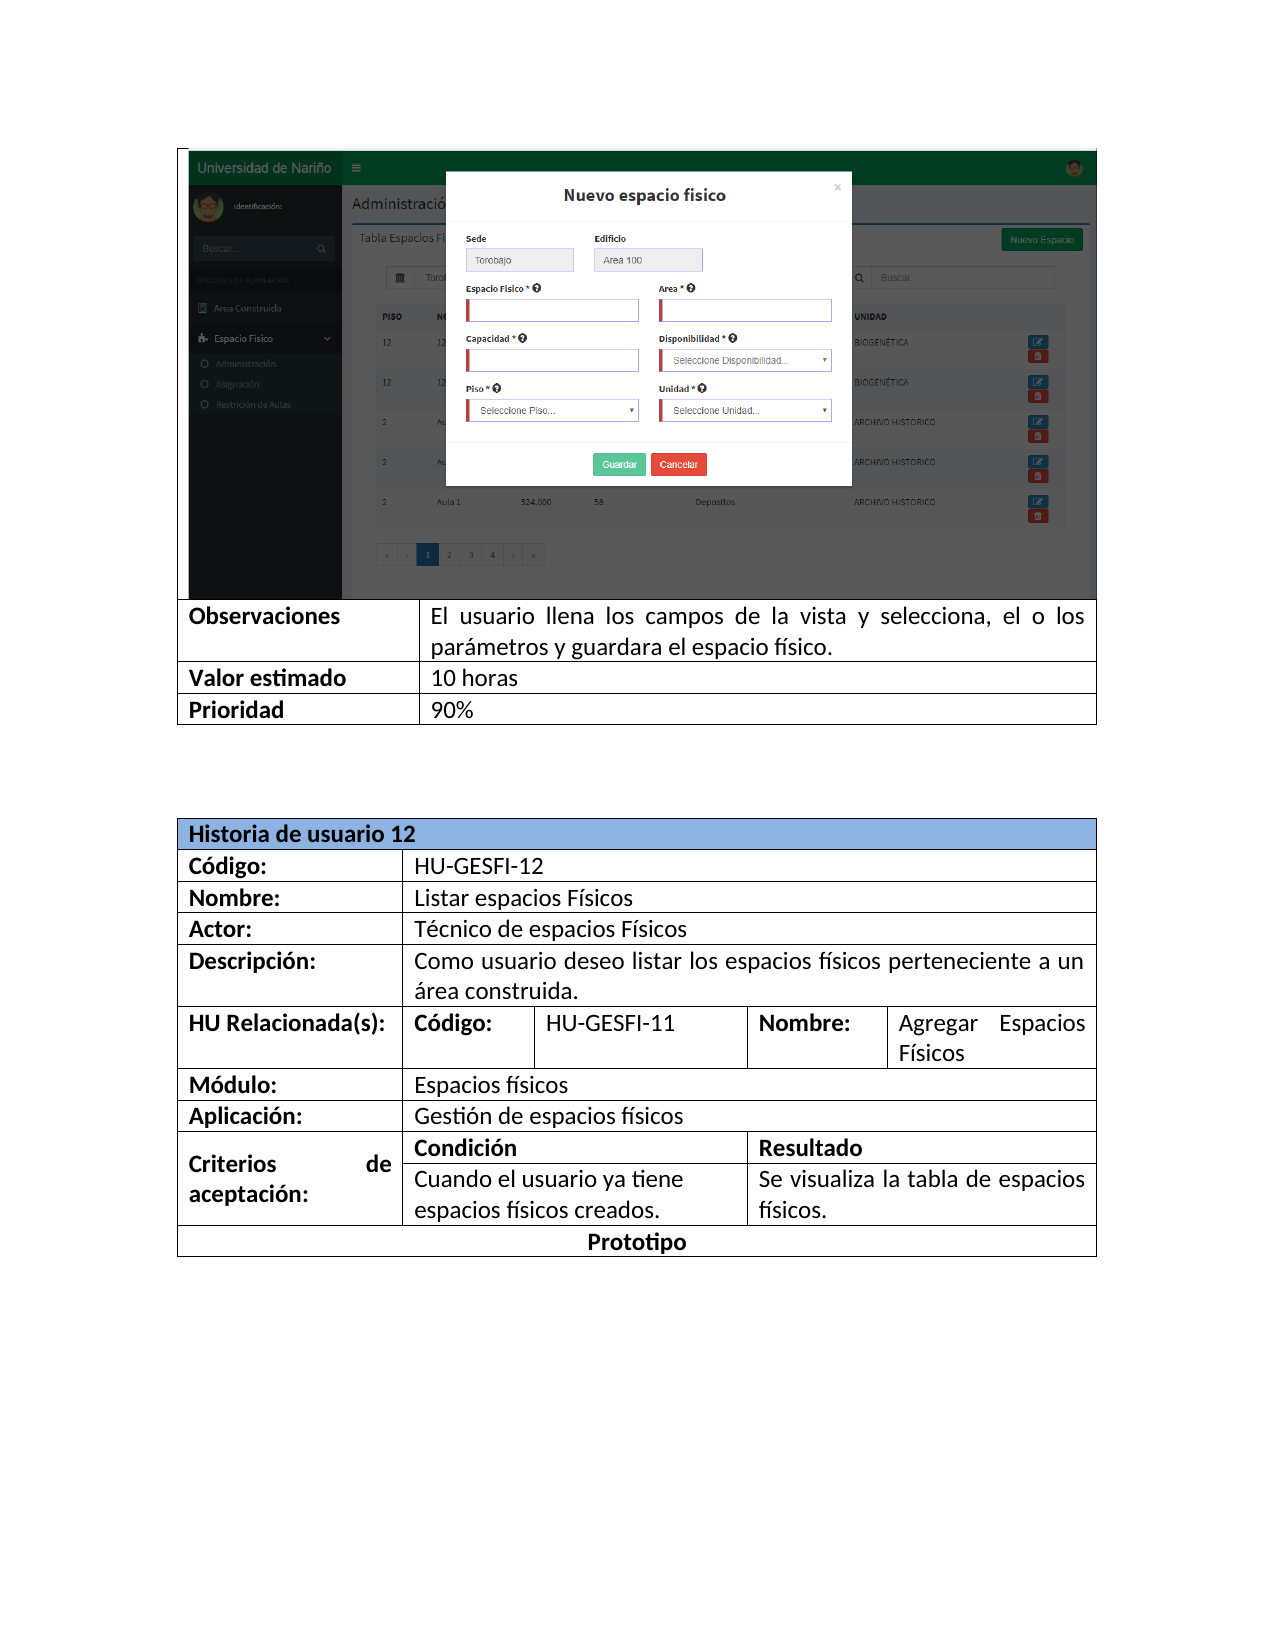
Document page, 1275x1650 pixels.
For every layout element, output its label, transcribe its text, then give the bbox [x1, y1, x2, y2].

table_cell 90% [420, 694, 1096, 724]
table_cell Criterios de aceptación: [178, 1132, 402, 1225]
table_cell Técnico de espacios Físicos [403, 913, 1096, 944]
table_cell Listar espacios Físicos [403, 882, 1096, 912]
table_cell Se visualiza la tabla de espacios físicos. [748, 1164, 1096, 1225]
table_header Historia de usuario 12 [178, 819, 1096, 849]
table_cell Código: [178, 850, 402, 881]
table_cell Módulo: [178, 1069, 402, 1099]
table_cell Actor: [178, 913, 402, 944]
table_cell [178, 149, 188, 599]
table_cell Nombre: [748, 1007, 887, 1068]
table_cell Nombre: [178, 882, 402, 912]
table_cell Resultado [748, 1132, 1096, 1163]
table_cell Descripción: [178, 945, 402, 1006]
table_cell Condición [403, 1132, 747, 1163]
table_cell Valor estimado [178, 662, 419, 693]
table_cell Prioridad [178, 694, 419, 724]
table_cell HU-GESFI-12 [403, 850, 1096, 881]
table_cell HU-GESFI-11 [535, 1007, 747, 1068]
table_cell Como usuario deseo listar los espacios físicos perteneciente a un área construida. [403, 945, 1096, 1006]
table_cell Prototipo [178, 1226, 1096, 1256]
table_cell Gestión de espacios físicos [403, 1101, 1096, 1131]
table_cell Observaciones [178, 600, 419, 661]
table_cell El usuario llena los campos de la vista y selecciona, el o los parámetros y guardara el espacio físico. [420, 600, 1096, 661]
table_cell Código: [403, 1007, 534, 1068]
table_cell HU Relacionada(s): [178, 1007, 402, 1068]
picture [188, 148, 1097, 599]
table_cell Agregar Espacios Físicos [888, 1007, 1096, 1068]
table_cell Cuando el usuario ya tiene espacios físicos creados. [403, 1164, 747, 1225]
table_cell Espacios físicos [403, 1069, 1096, 1099]
table_cell 10 horas [420, 662, 1096, 693]
table_cell Aplicación: [178, 1101, 402, 1131]
